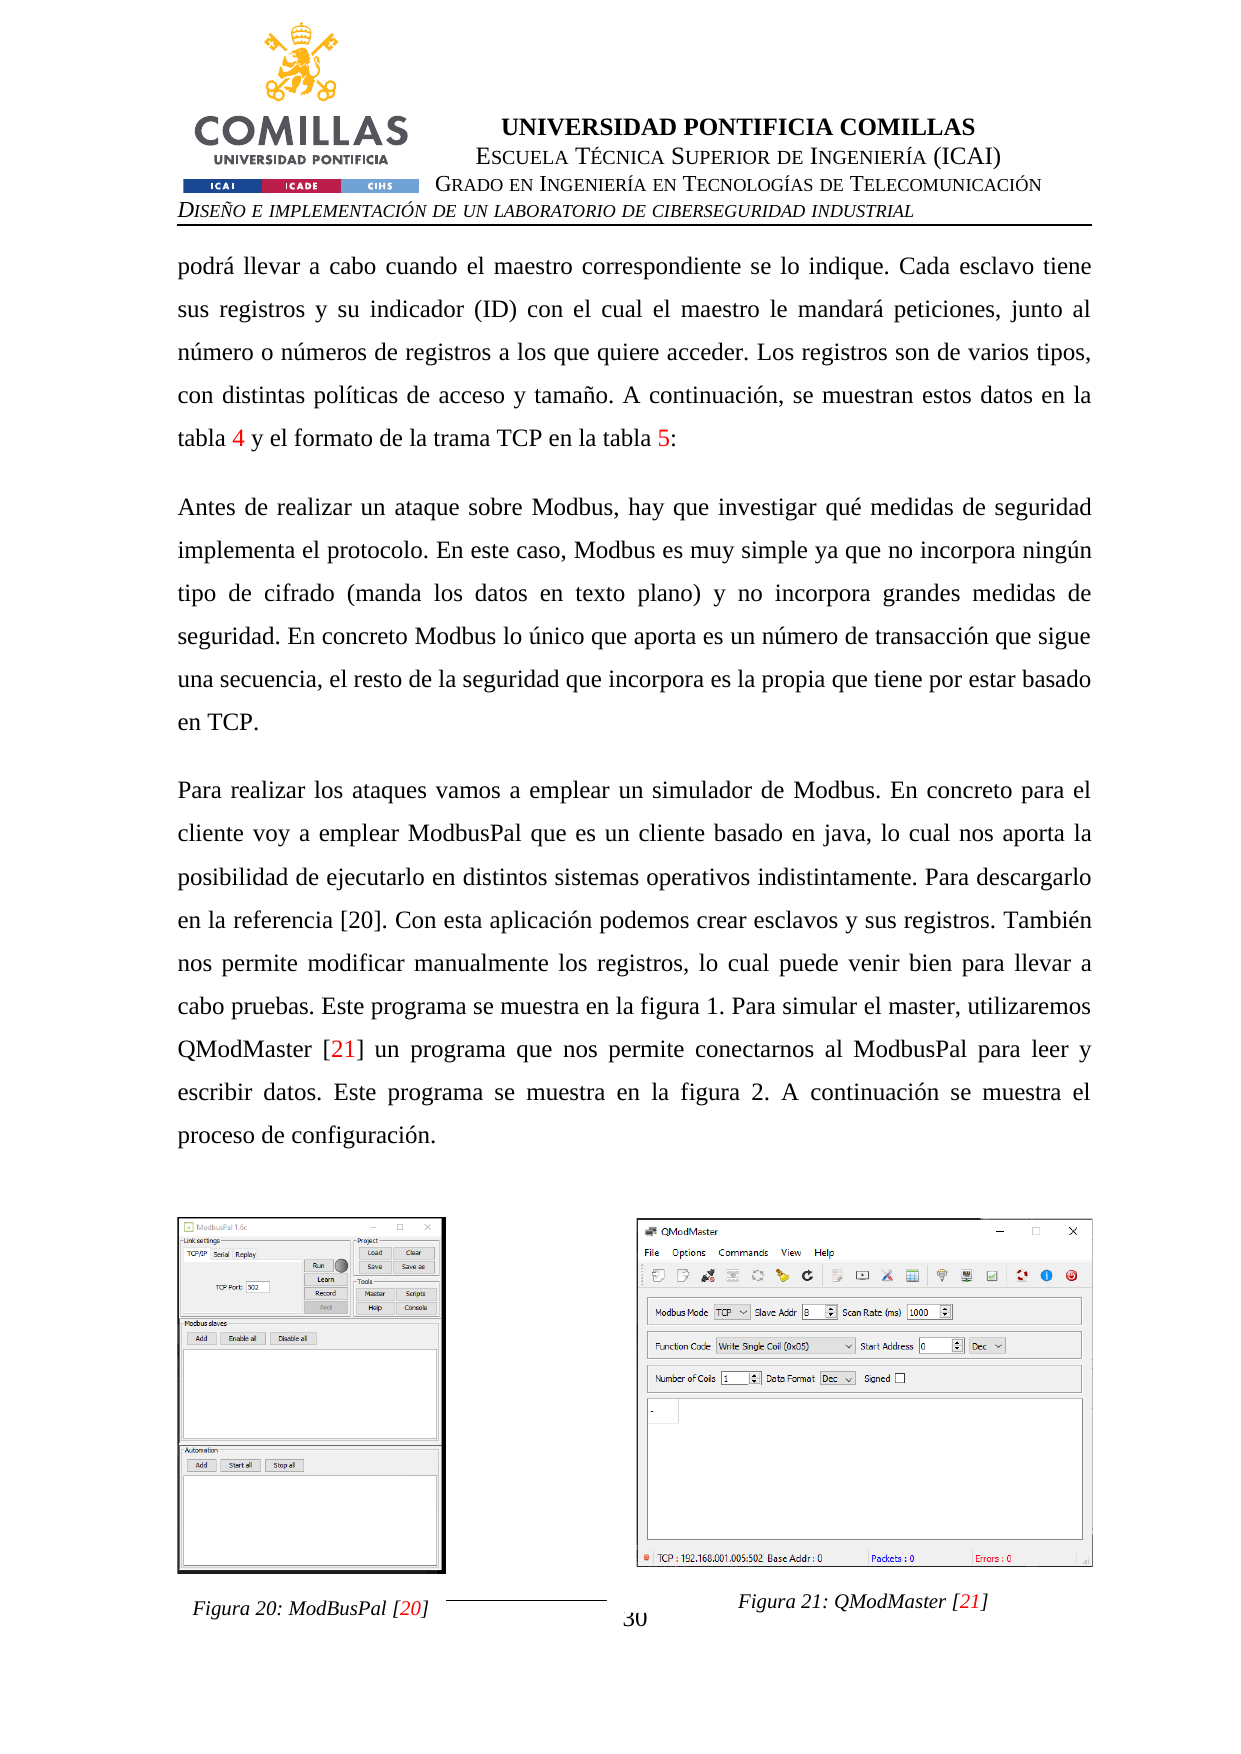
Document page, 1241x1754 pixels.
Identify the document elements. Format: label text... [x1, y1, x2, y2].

text Para realizar los ataques vamos a emplear un simulador de Modbus. En concreto para el cliente voy a emplear ModbusPal que es un cliente basado en java, lo cual nos aporta la posibilidad de ejecutarlo en distintos sistemas operativos indistintamente. Para descargarlo en la referencia [20]. Con esta aplicación podemos crear esclavos y sus registros. También nos permite modificar manualmente los registros, lo cual puede venir bien para llevar a cabo pruebas. Este programa se muestra en la figura 1. Para simular el master, utilizaremos QModMaster [21] un programa que nos permite conectarnos al ModbusPal para leer y escribir datos. Este programa se muestra en la figura 2. A continuación se muestra el proceso de configuración. [177, 775, 1092, 1149]
picture [177, 1217, 446, 1574]
text Antes de realizar un ataque sobre Modbus, hay que investigar qué medidas de seguridad implementa el protocolo. En este caso, Modbus es muy simple ya que no incorpora ningún tipo de cifrado (manda los datos en texto plano) y no incorpora grandes medidas de seguridad. En concreto Modbus lo único que aporta es un número de transacción que sigue una secuencia, el resto de la seguridad que incorpora es la propia que tiene por estar basado en TCP. [177, 492, 1092, 736]
picture [636, 1218, 1093, 1567]
